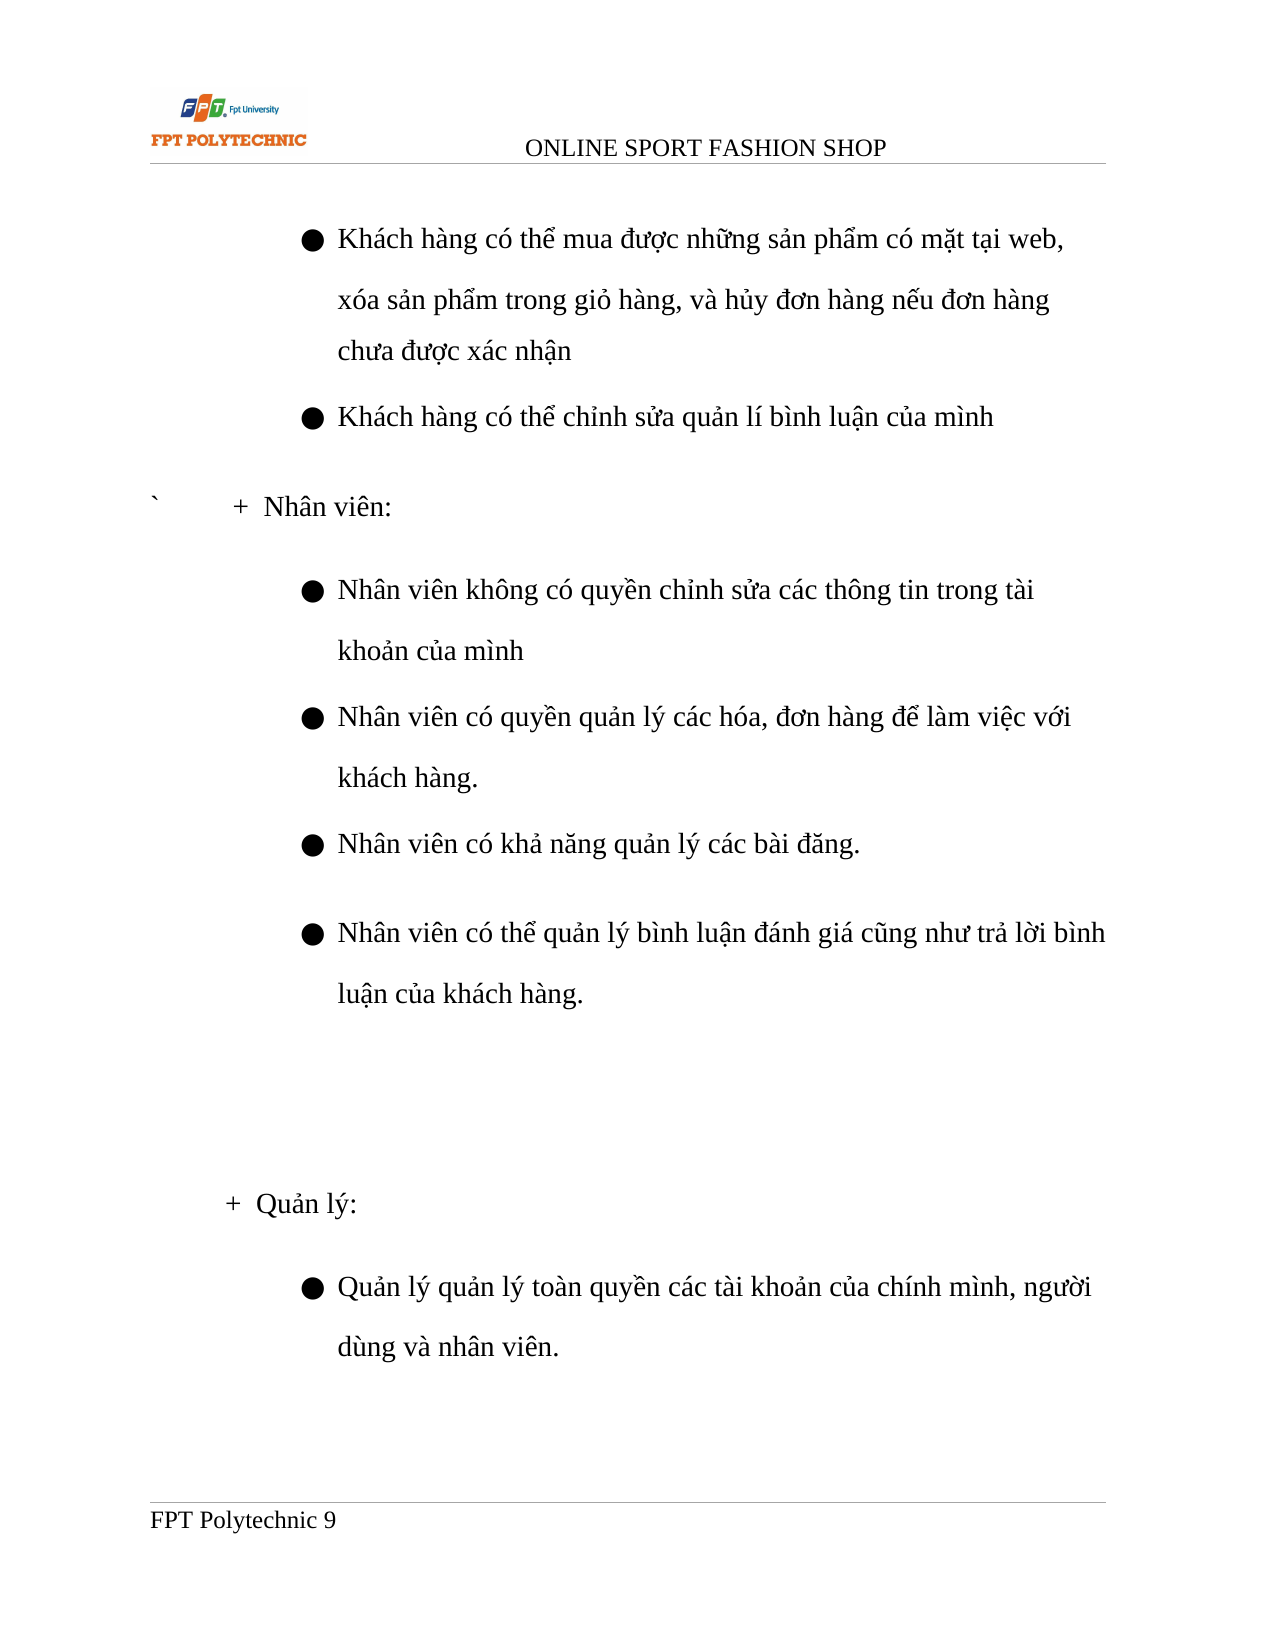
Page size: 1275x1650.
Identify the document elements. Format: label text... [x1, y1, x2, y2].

list Nhân viên có thể quản lý bình luận đánh giá cũng như trả lời bình luận của khách hàng. [300, 900, 1106, 1010]
list Khách hàng có thể mua được những sản phẩm có mặt tại web, xóa sản phẩm trong giỏ hàng, và hủy đơn hàng nếu đơn hàng chưa được xác nhận [300, 206, 1106, 366]
list Quản lý quản lý toàn quyền các tài khoản của chính mình, người dùng và nhân viên. [300, 1253, 1106, 1363]
list Nhân viên có khả năng quản lý các bài đăng. [300, 810, 1106, 870]
picture [150, 87, 309, 156]
list Khách hàng có thể chỉnh sửa quản lí bình luận của mình [300, 383, 1106, 443]
text ` + Nhân viên: [150, 489, 1106, 523]
list Nhân viên không có quyền chỉnh sửa các thông tin trong tài khoản của mình [300, 556, 1106, 666]
text + Quản lý: [150, 1186, 1106, 1219]
list Nhân viên có quyền quản lý các hóa, đơn hàng để làm việc với khách hàng. [300, 683, 1106, 793]
